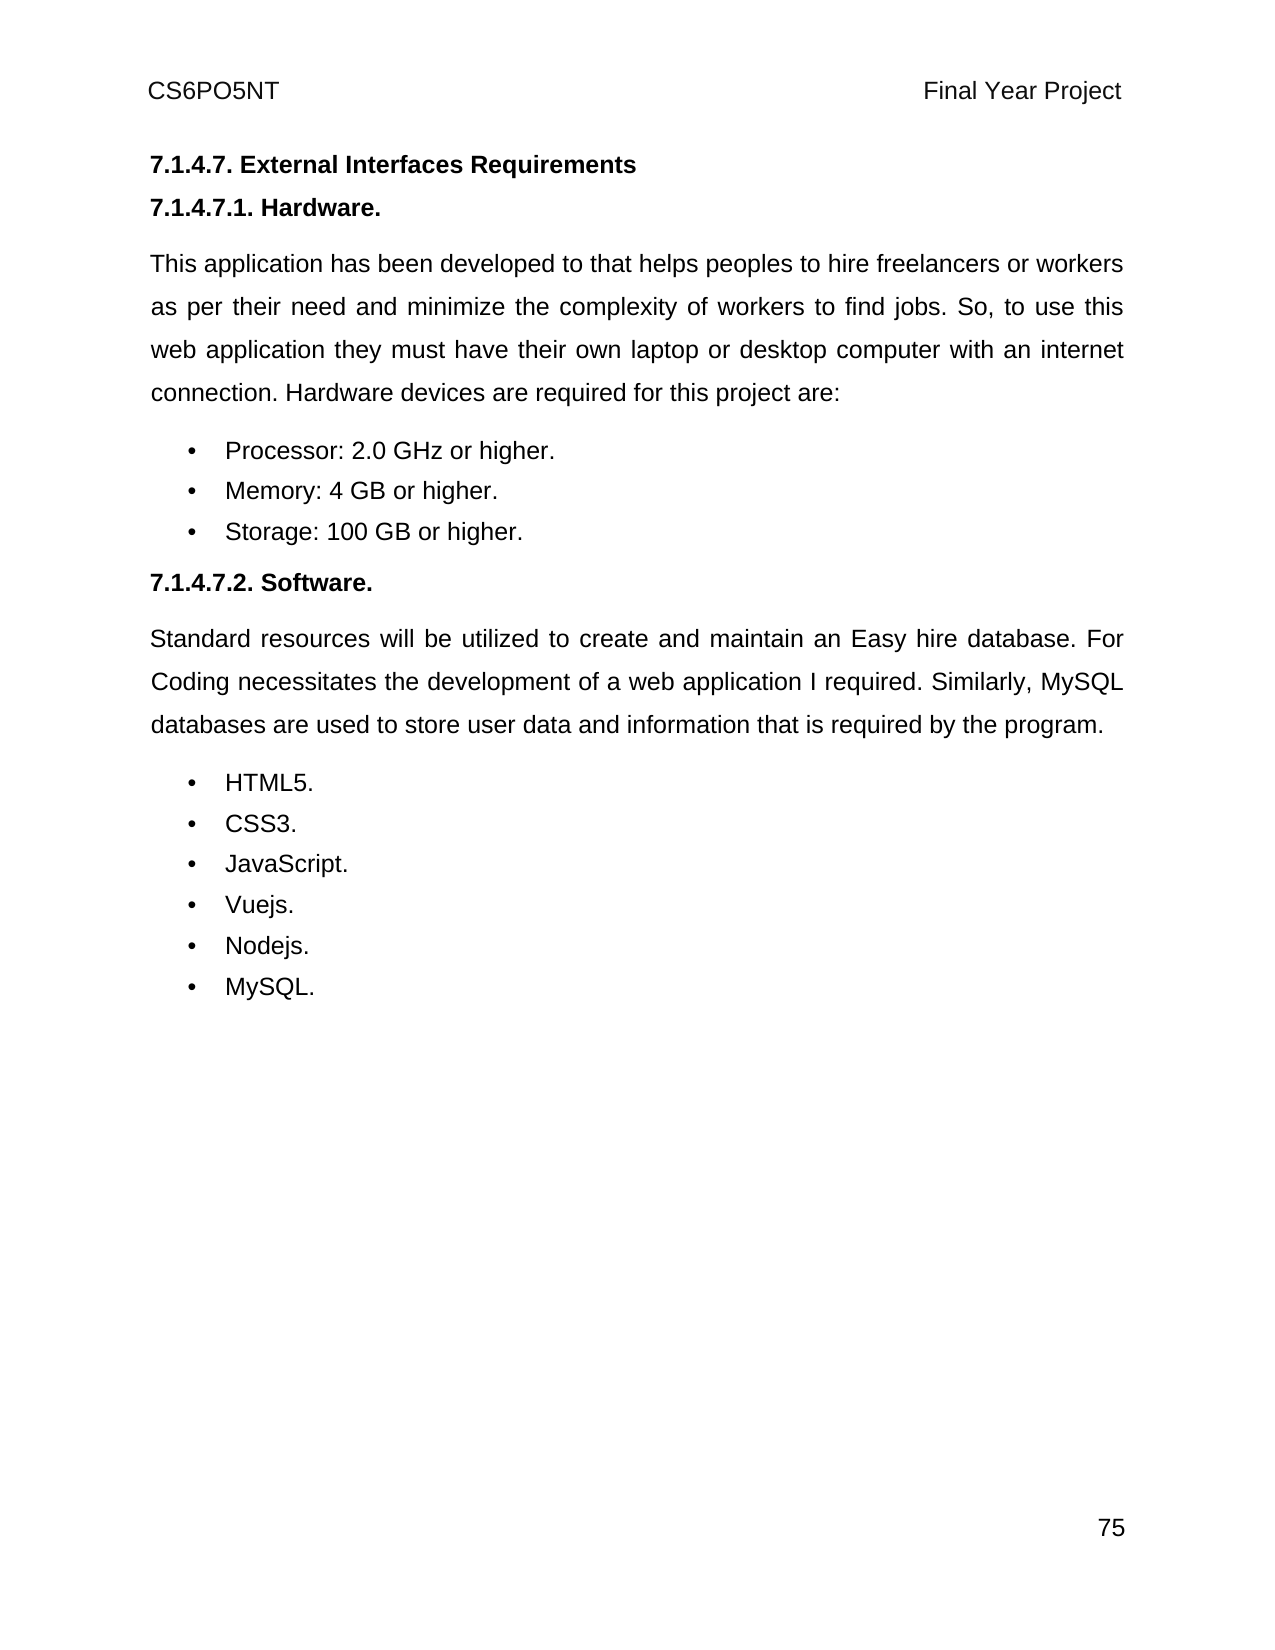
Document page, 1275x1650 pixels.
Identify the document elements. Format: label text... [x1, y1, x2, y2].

list Nodejs. [187, 931, 1196, 960]
text 7.1.4.7.2. Software. [149, 568, 1208, 597]
list JavaScript. [187, 849, 1196, 878]
text Standard resources will be utilized to create and maintain an Easy hire database. For Coding necessitates the development of a web application I required. Similarly, MySQL databases are used to store user data and information that is required by the program. [149, 623, 1126, 738]
list MySQL. [187, 972, 1196, 1000]
list CSS3. [187, 809, 1196, 838]
text 7.1.4.7.1. Hardware. [149, 193, 1208, 222]
list Storage: 100 GB or higher. [187, 517, 1196, 545]
subtitle 7.1.4.7. External Interfaces Requirements [149, 150, 1208, 179]
list Processor: 2.0 GHz or higher. [187, 436, 1196, 465]
list HTML5. [187, 768, 1196, 797]
list Memory: 4 GB or higher. [187, 476, 1196, 505]
text This application has been developed to that helps peoples to hire freelancers or workers as per their need and minimize the complexity of workers to find jobs. So, to use this web application they must have their own laptop or desktop computer with an internet connection. Hardware devices are required for this project are: [149, 249, 1125, 407]
list Vuejs. [187, 890, 1196, 919]
